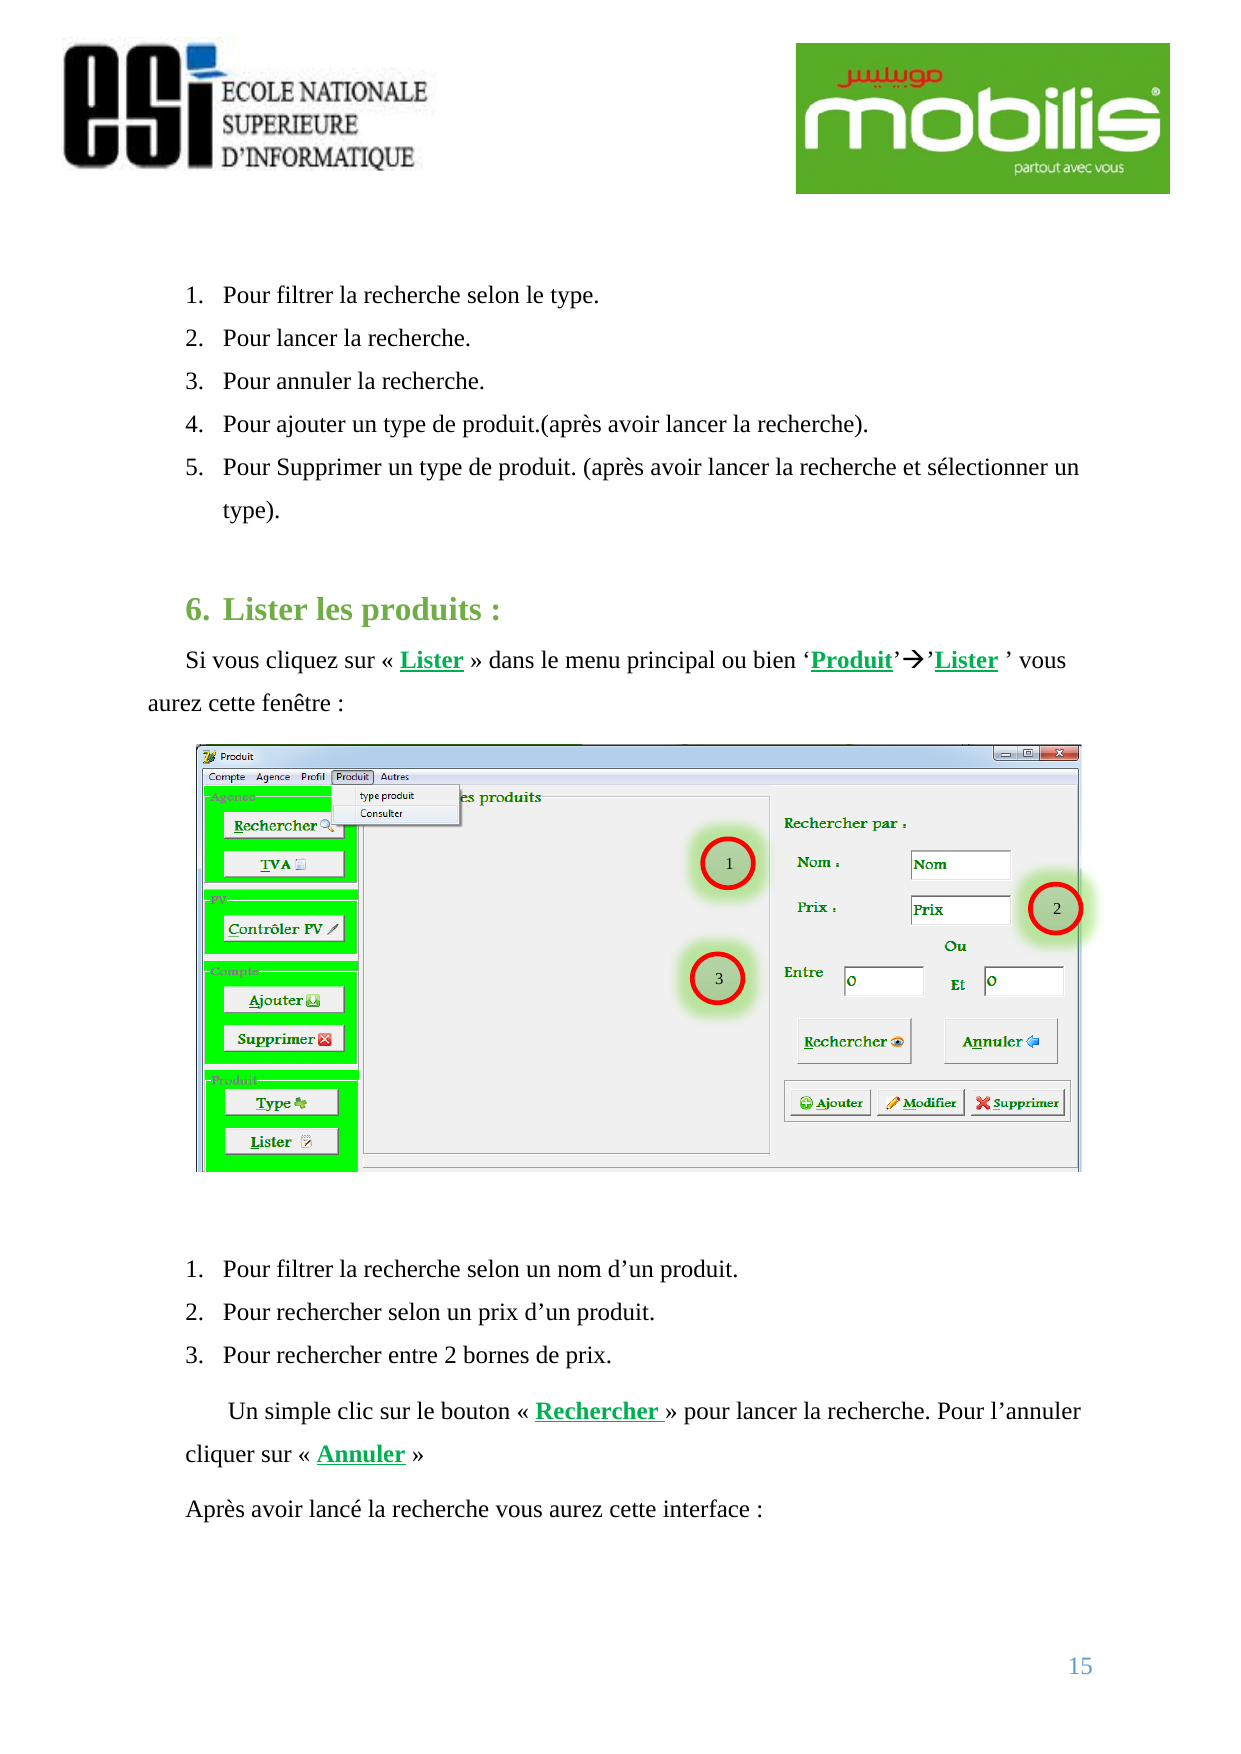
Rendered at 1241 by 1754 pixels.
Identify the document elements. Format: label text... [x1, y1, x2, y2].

text Si vous cliquez sur « Lister » dans le menu principal ou bien ‘Produit’’Lister ’ vous aurez cette fenêtre : [148, 645, 1093, 717]
list Pour filtrer la recherche selon le type. [185, 280, 1093, 309]
list Pour rechercher entre 2 bornes de prix. [185, 1340, 1093, 1369]
list Pour annuler la recherche. [185, 366, 1093, 395]
subtitle Lister les produits : [185, 589, 1093, 627]
list Pour lancer la recherche. [185, 323, 1093, 352]
list Pour ajouter un type de produit.(après avoir lancer la recherche). [185, 409, 1093, 438]
text Après avoir lancé la recherche vous aurez cette interface : [185, 1494, 1093, 1523]
picture [196, 744, 1082, 1172]
list Pour Supprimer un type de produit. (après avoir lancer la recherche et sélectionner un type). [185, 452, 1093, 524]
list Pour filtrer la recherche selon un nom d’un produit. [185, 1254, 1093, 1283]
text Un simple clic sur le bouton « Rechercher » pour lancer la recherche. Pour l’annuler cliquer sur « Annuler » [185, 1396, 1093, 1468]
picture [61, 37, 438, 171]
list Pour rechercher selon un prix d’un produit. [185, 1297, 1093, 1326]
picture [795, 43, 1170, 194]
